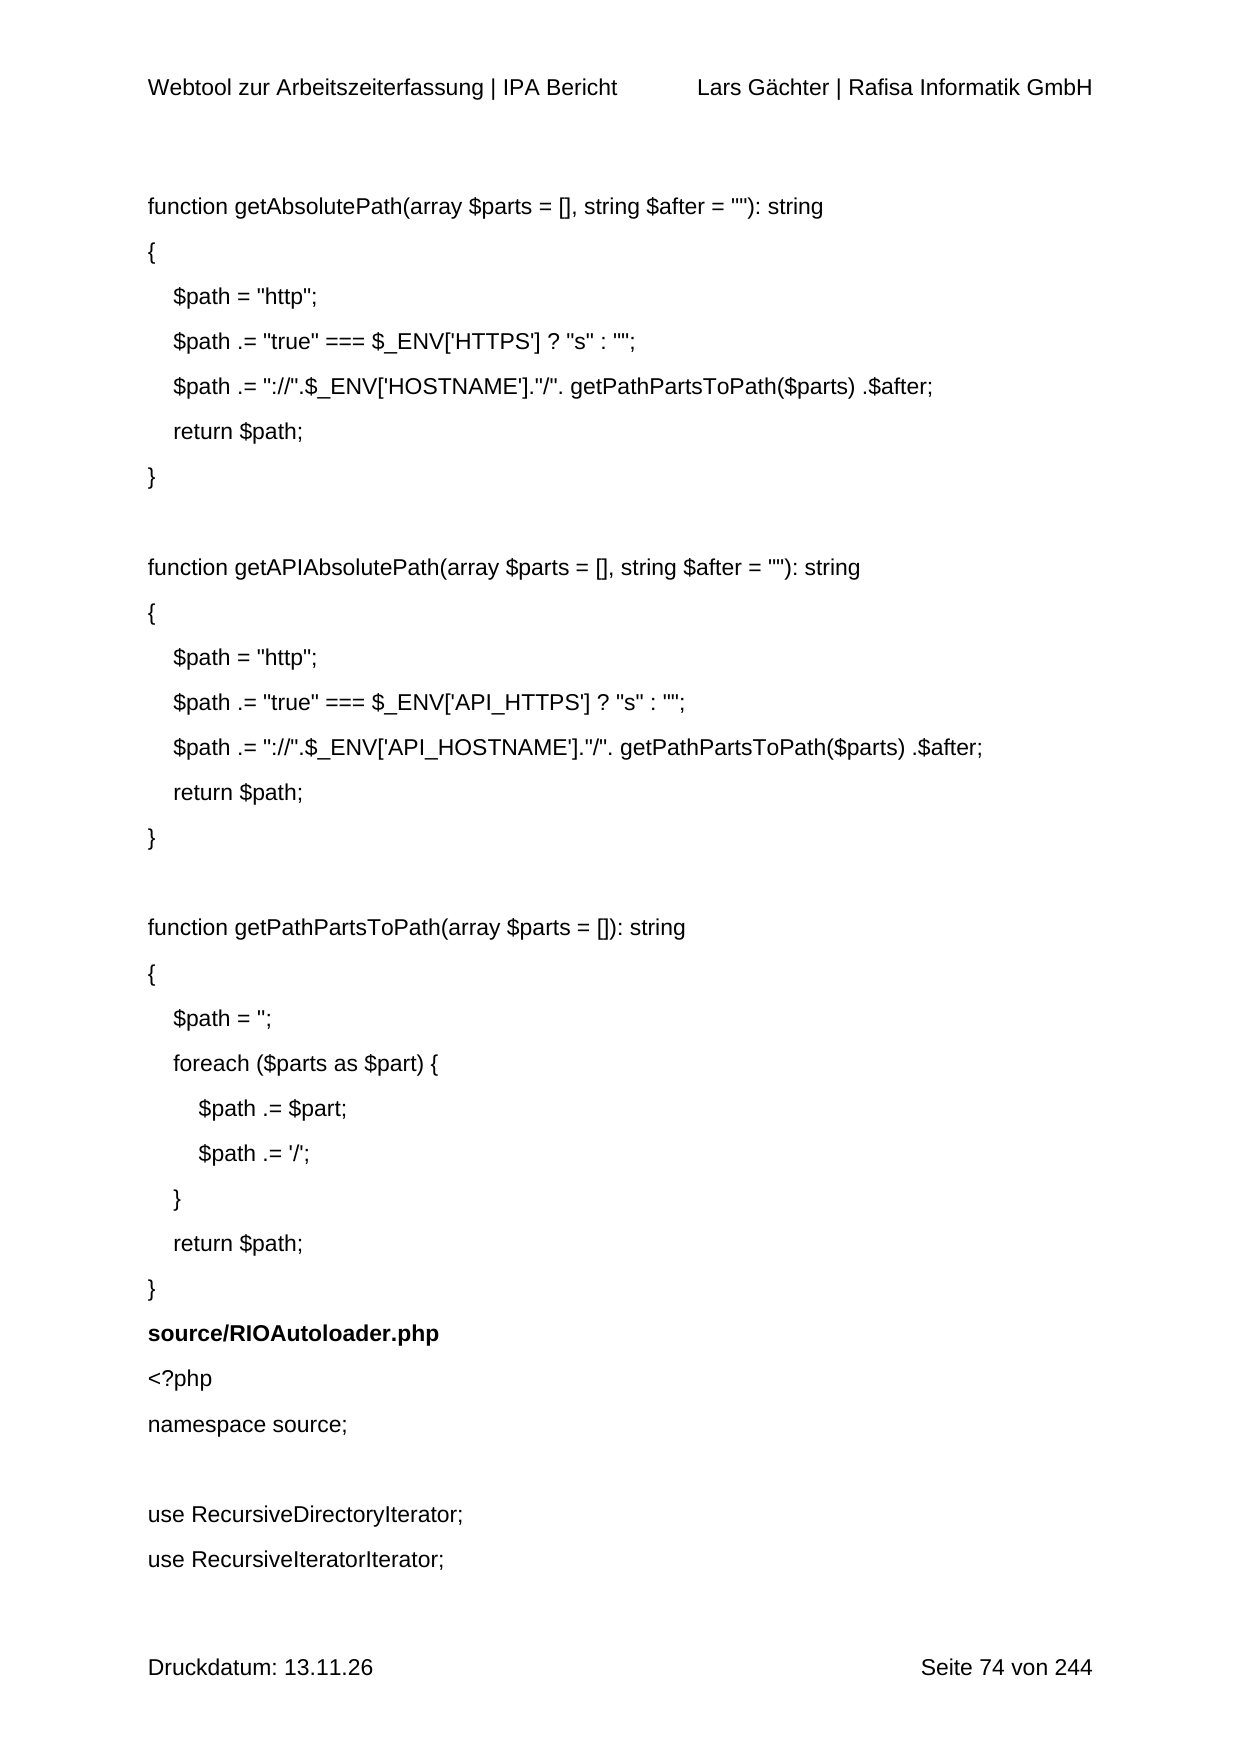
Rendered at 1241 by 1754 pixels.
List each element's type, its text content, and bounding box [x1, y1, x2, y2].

text $path .= $part; [148, 1095, 1093, 1121]
text return $path; [148, 1230, 1093, 1256]
text $path = "http"; [148, 644, 1093, 670]
text function getAbsolutePath(array $parts = [], string $after = ""): string [148, 193, 1093, 219]
text namespace source; [148, 1411, 1093, 1437]
text $path .= '/'; [148, 1140, 1093, 1166]
text $path .= "://".$_ENV['HOSTNAME']."/". getPathPartsToPath($parts) .$after; [148, 373, 1093, 399]
text { [148, 959, 1093, 986]
text <?php [148, 1365, 1093, 1392]
text $path = ''; [148, 1004, 1093, 1031]
text return $path; [148, 418, 1093, 444]
text function getAPIAbsolutePath(array $parts = [], string $after = ""): string [148, 553, 1093, 580]
text } [148, 1275, 1093, 1302]
text $path = "http"; [148, 283, 1093, 309]
text source/RIOAutoloader.php [148, 1320, 1093, 1347]
text $path .= "true" === $_ENV['API_HTTPS'] ? "s" : ""; [148, 689, 1093, 715]
text } [148, 824, 1093, 851]
text } [148, 463, 1093, 490]
text $path .= "true" === $_ENV['HTTPS'] ? "s" : ""; [148, 328, 1093, 354]
text return $path; [148, 779, 1093, 805]
text { [148, 599, 1093, 625]
text foreach ($parts as $part) { [148, 1050, 1093, 1076]
text use RecursiveIteratorIterator; [148, 1546, 1093, 1572]
text function getPathPartsToPath(array $parts = []): string [148, 914, 1093, 941]
text $path .= "://".$_ENV['API_HOSTNAME']."/". getPathPartsToPath($parts) .$after; [148, 734, 1093, 760]
text } [148, 1185, 1093, 1211]
text { [148, 238, 1093, 264]
text use RecursiveDirectoryIterator; [148, 1501, 1093, 1527]
